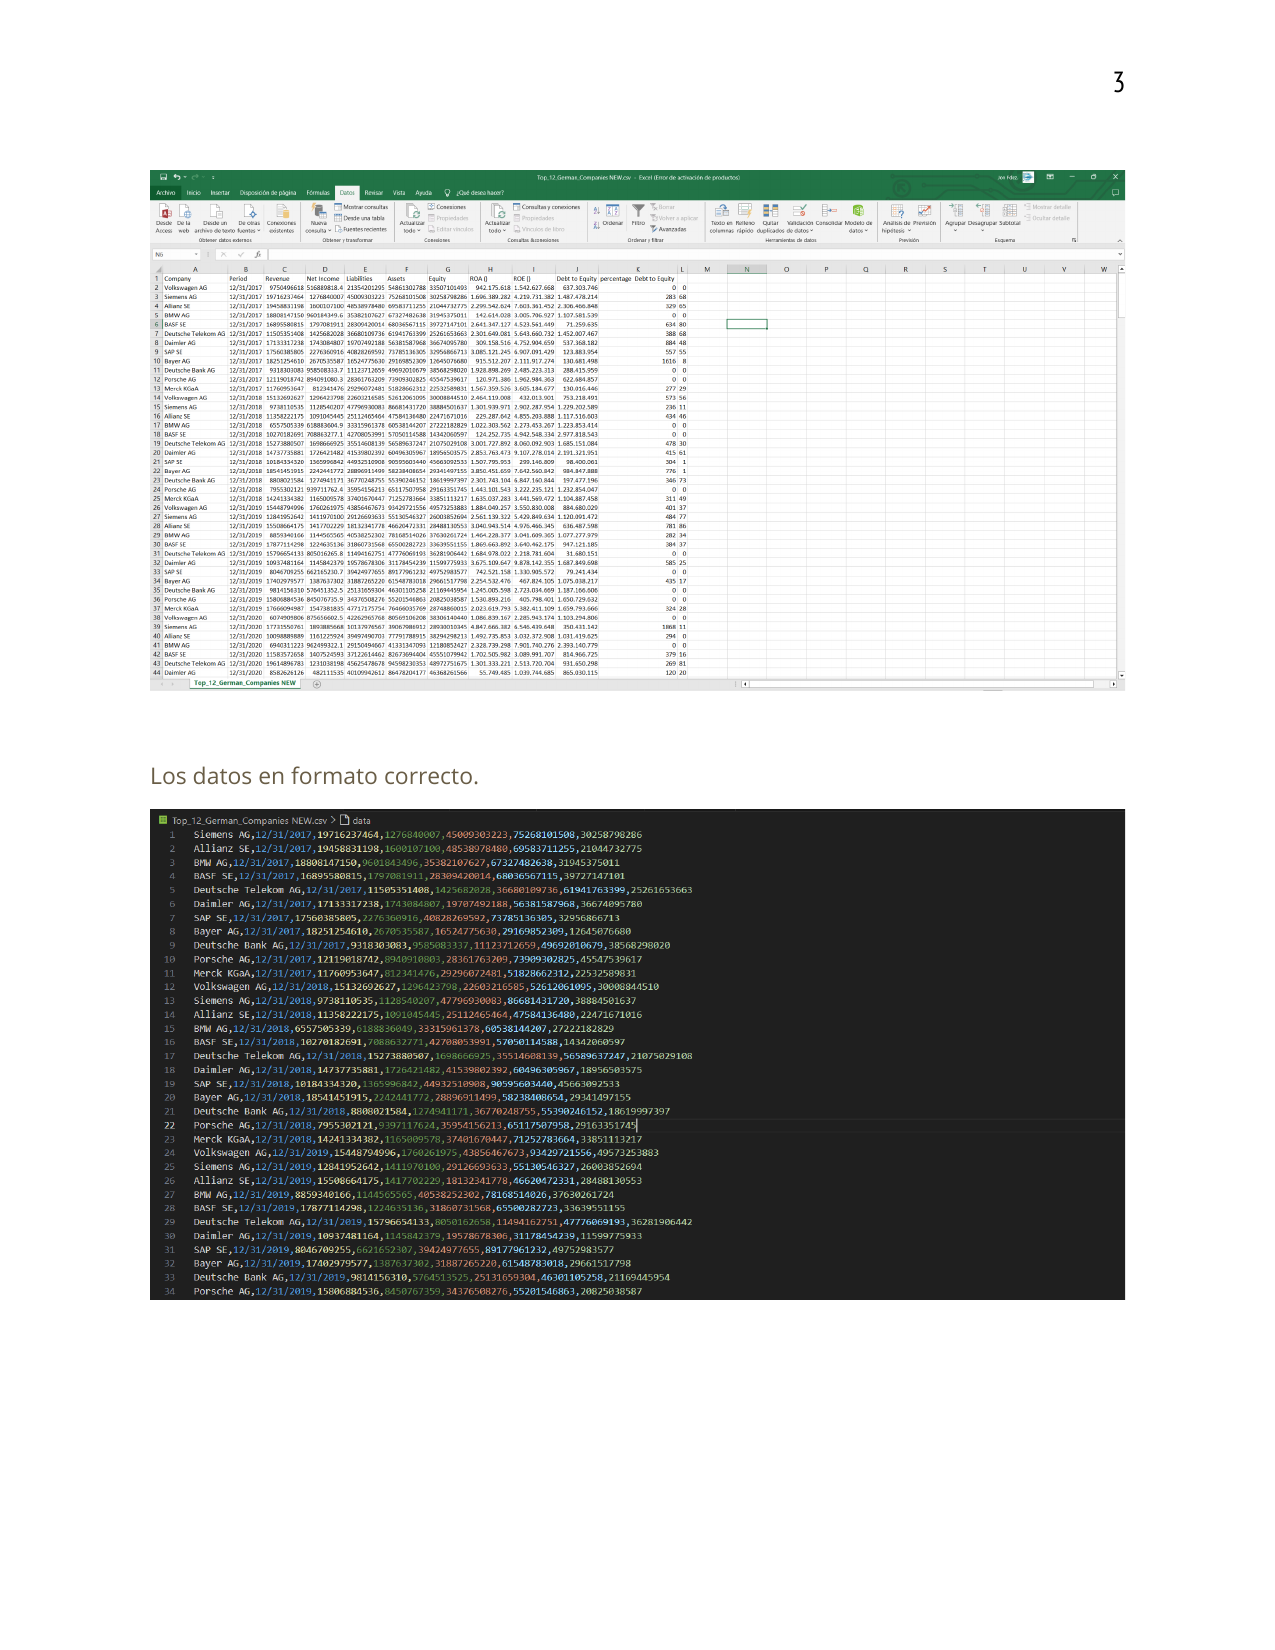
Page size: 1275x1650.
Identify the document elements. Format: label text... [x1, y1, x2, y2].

text Los datos en formato correcto. [150, 759, 1125, 791]
picture [150, 170, 1125, 691]
picture [150, 809, 1125, 1300]
